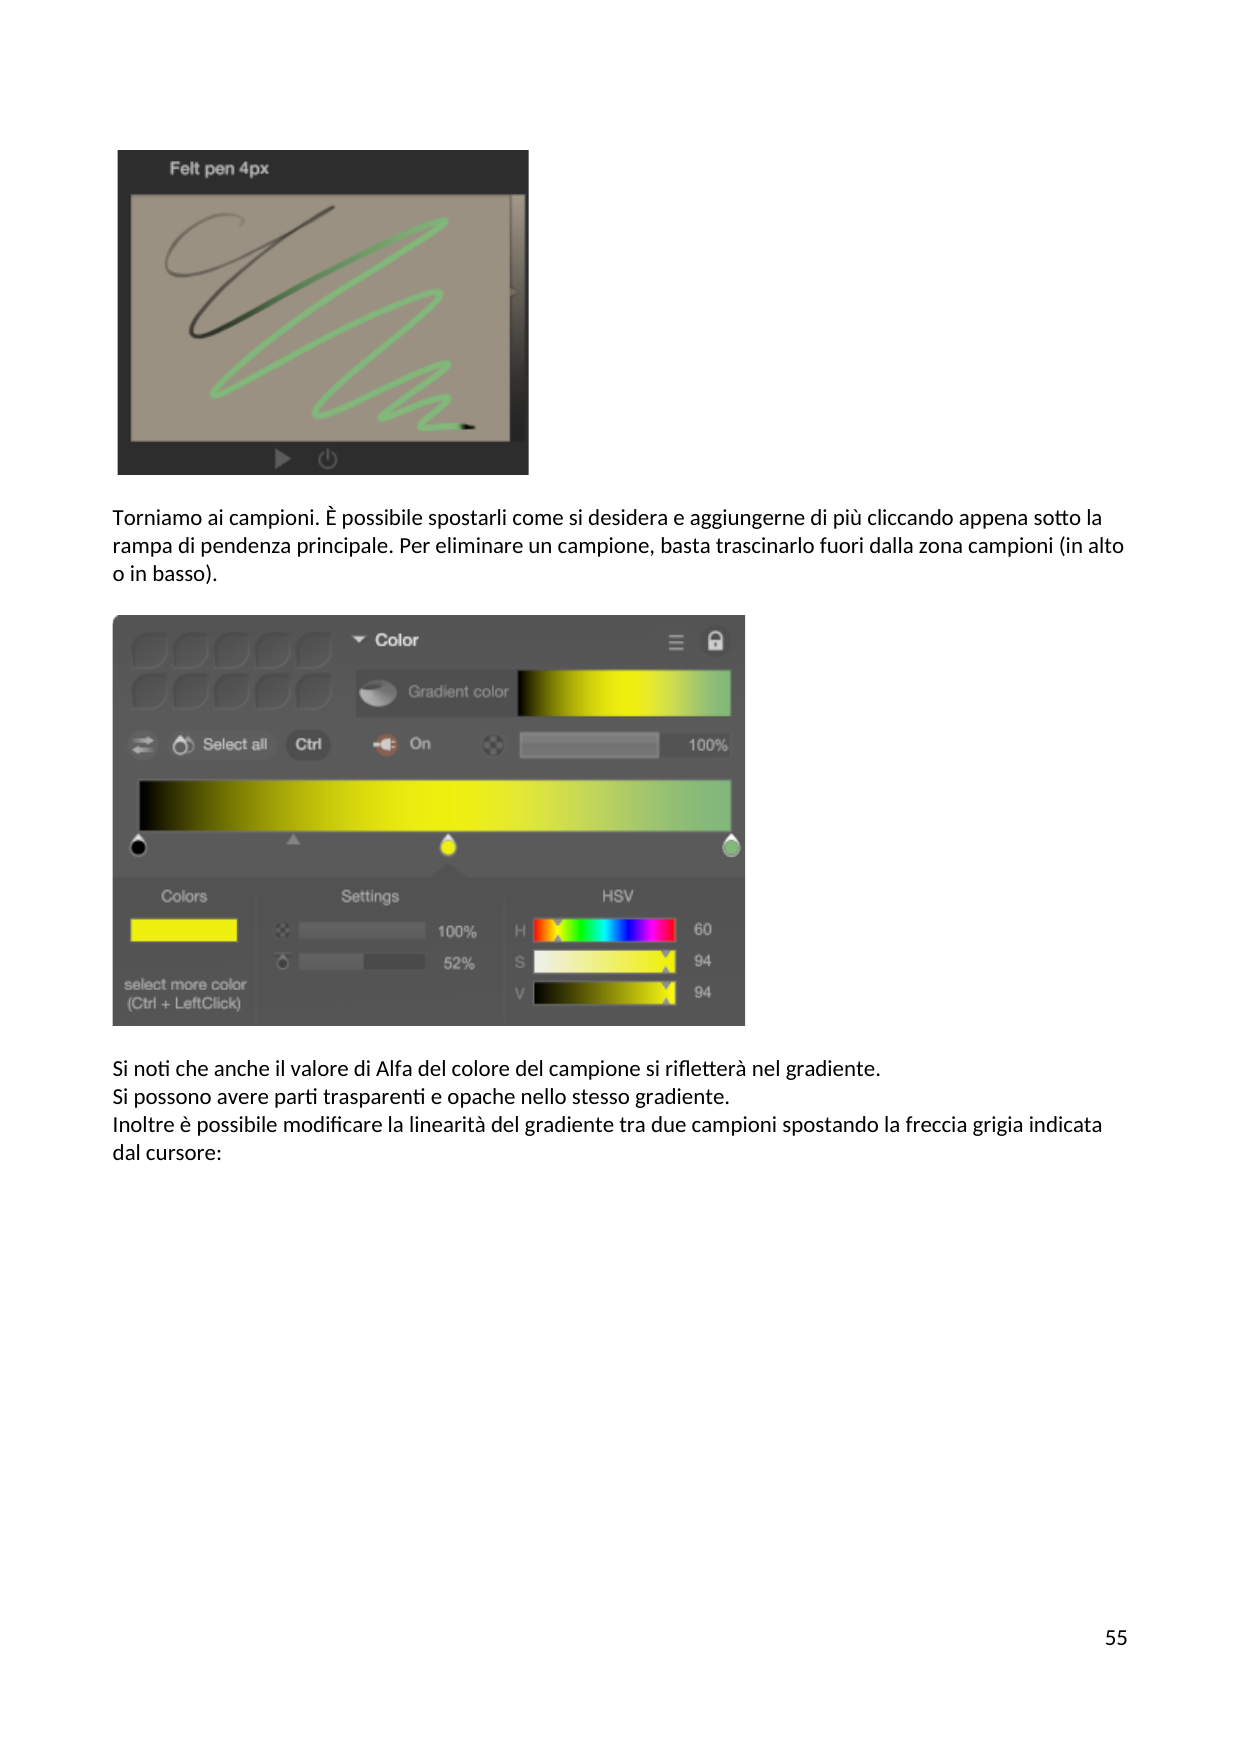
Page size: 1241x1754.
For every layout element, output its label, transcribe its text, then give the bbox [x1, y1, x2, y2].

text Torniamo ai campioni. È possibile spostarli come si desidera e aggiungerne di più cliccando appena sotto la rampa di pendenza principale. Per eliminare un campione, basta trascinarlo fuori dalla zona campioni (in alto o in basso). [112, 503, 1128, 587]
text Si possono avere parti trasparenti e opache nello stesso gradiente. [112, 1082, 1128, 1110]
text Inoltre è possibile modificare la linearità del gradiente tra due campioni spostando la freccia grigia indicata dal cursore: [112, 1110, 1128, 1166]
text Si noti che anche il valore di Alfa del colore del campione si rifletterà nel gradiente. [112, 1054, 1128, 1082]
picture [112, 615, 746, 1026]
picture [117, 150, 529, 475]
